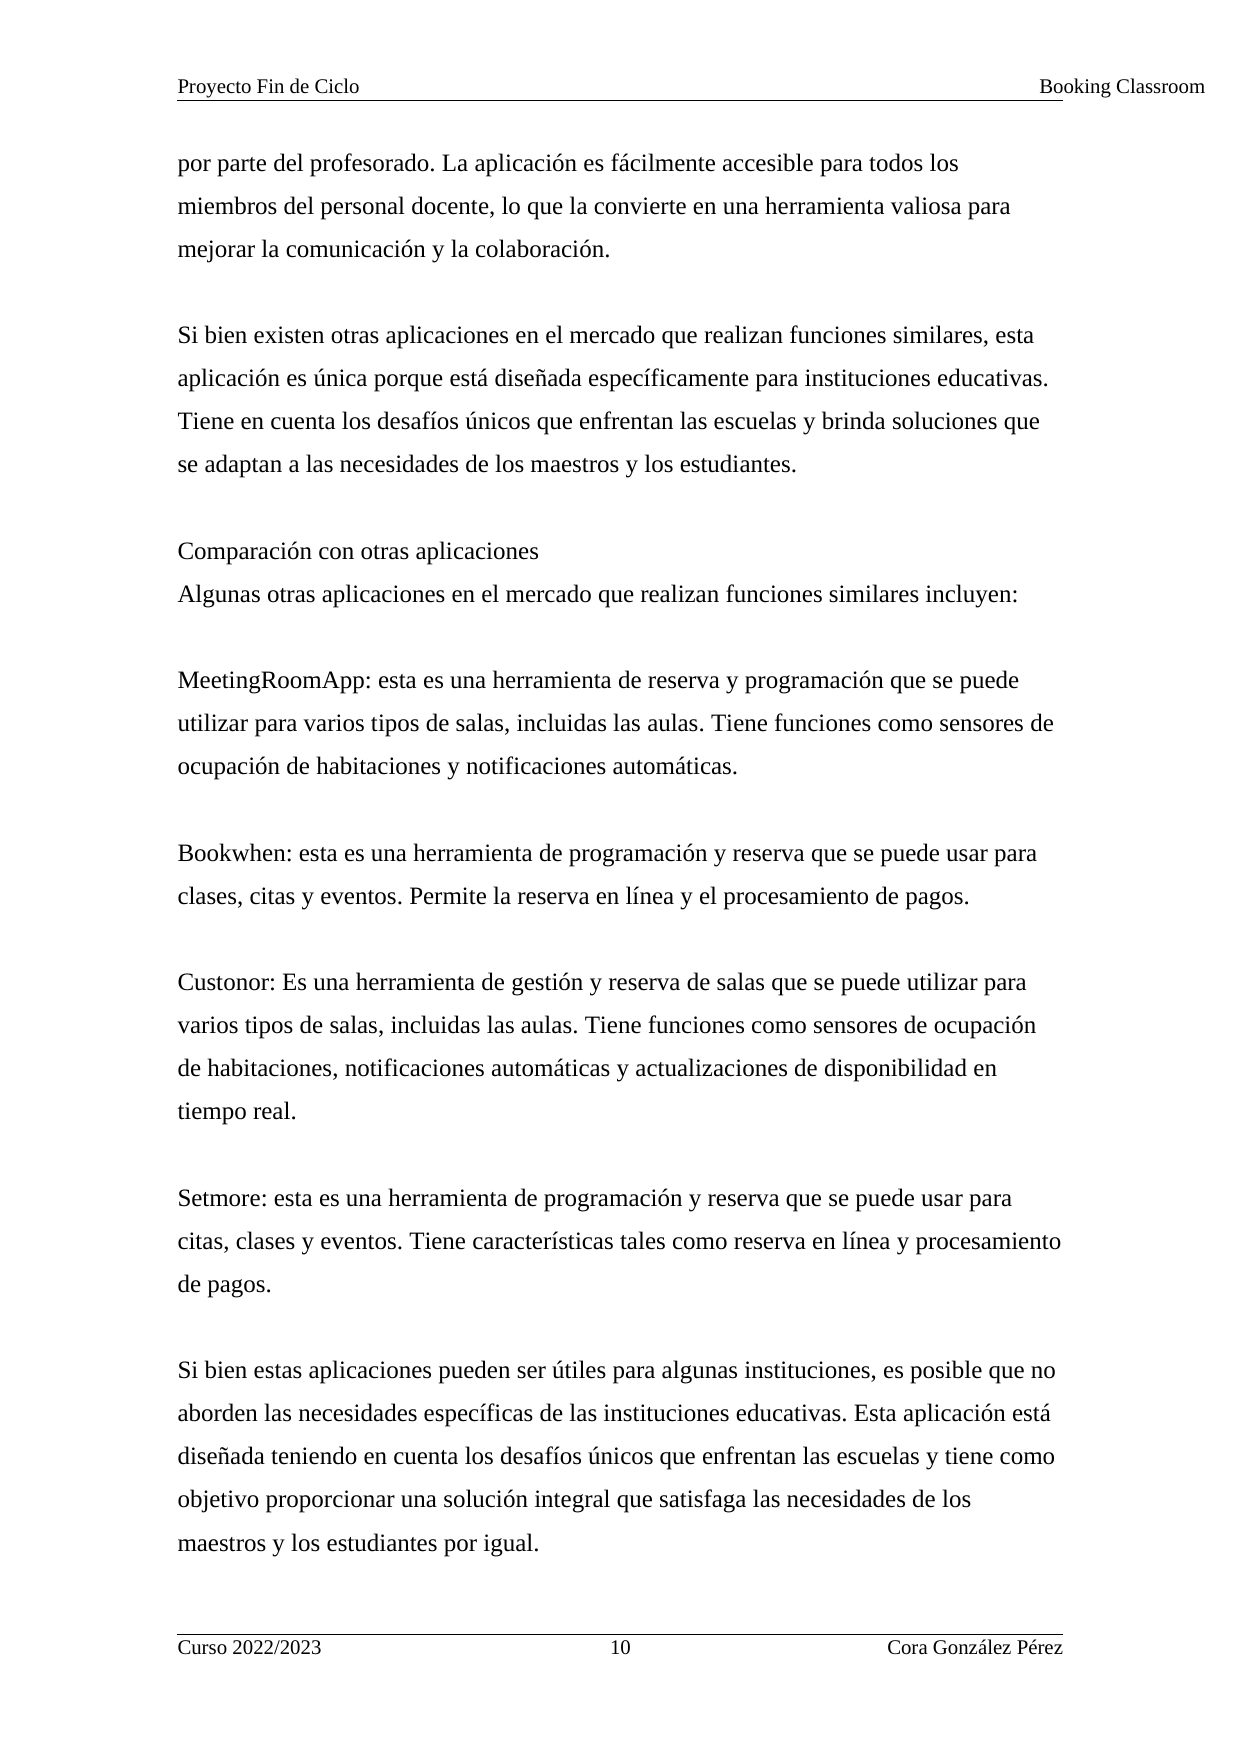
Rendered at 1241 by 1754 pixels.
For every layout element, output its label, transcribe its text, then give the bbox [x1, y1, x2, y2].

text Si bien existen otras aplicaciones en el mercado que realizan funciones similares, esta aplicación es única porque está diseñada específicamente para instituciones educativas. Tiene en cuenta los desafíos únicos que enfrentan las escuelas y brinda soluciones que se adaptan a las necesidades de los maestros y los estudiantes. [177, 320, 1063, 478]
text Comparación con otras aplicaciones [177, 536, 1063, 564]
text Bookwhen: esta es una herramienta de programación y reserva que se puede usar para clases, citas y eventos. Permite la reserva en línea y el procesamiento de pagos. [177, 838, 1063, 909]
text Algunas otras aplicaciones en el mercado que realizan funciones similares incluyen: [177, 579, 1063, 608]
text Si bien estas aplicaciones pueden ser útiles para algunas instituciones, es posible que no aborden las necesidades específicas de las instituciones educativas. Esta aplicación está diseñada teniendo en cuenta los desafíos únicos que enfrentan las escuelas y tiene como objetivo proporcionar una solución integral que satisfaga las necesidades de los maestros y los estudiantes por igual. [177, 1355, 1063, 1556]
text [177, 148, 1063, 263]
text Setmore: esta es una herramienta de programación y reserva que se puede usar para citas, clases y eventos. Tiene características tales como reserva en línea y procesamiento de pagos. [177, 1183, 1063, 1298]
text Custonor: Es una herramienta de gestión y reserva de salas que se puede utilizar para varios tipos de salas, incluidas las aulas. Tiene funciones como sensores de ocupación de habitaciones, notificaciones automáticas y actualizaciones de disponibilidad en tiempo real. [177, 967, 1063, 1125]
text MeetingRoomApp: esta es una herramienta de reserva y programación que se puede utilizar para varios tipos de salas, incluidas las aulas. Tiene funciones como sensores de ocupación de habitaciones y notificaciones automáticas. [177, 665, 1063, 780]
